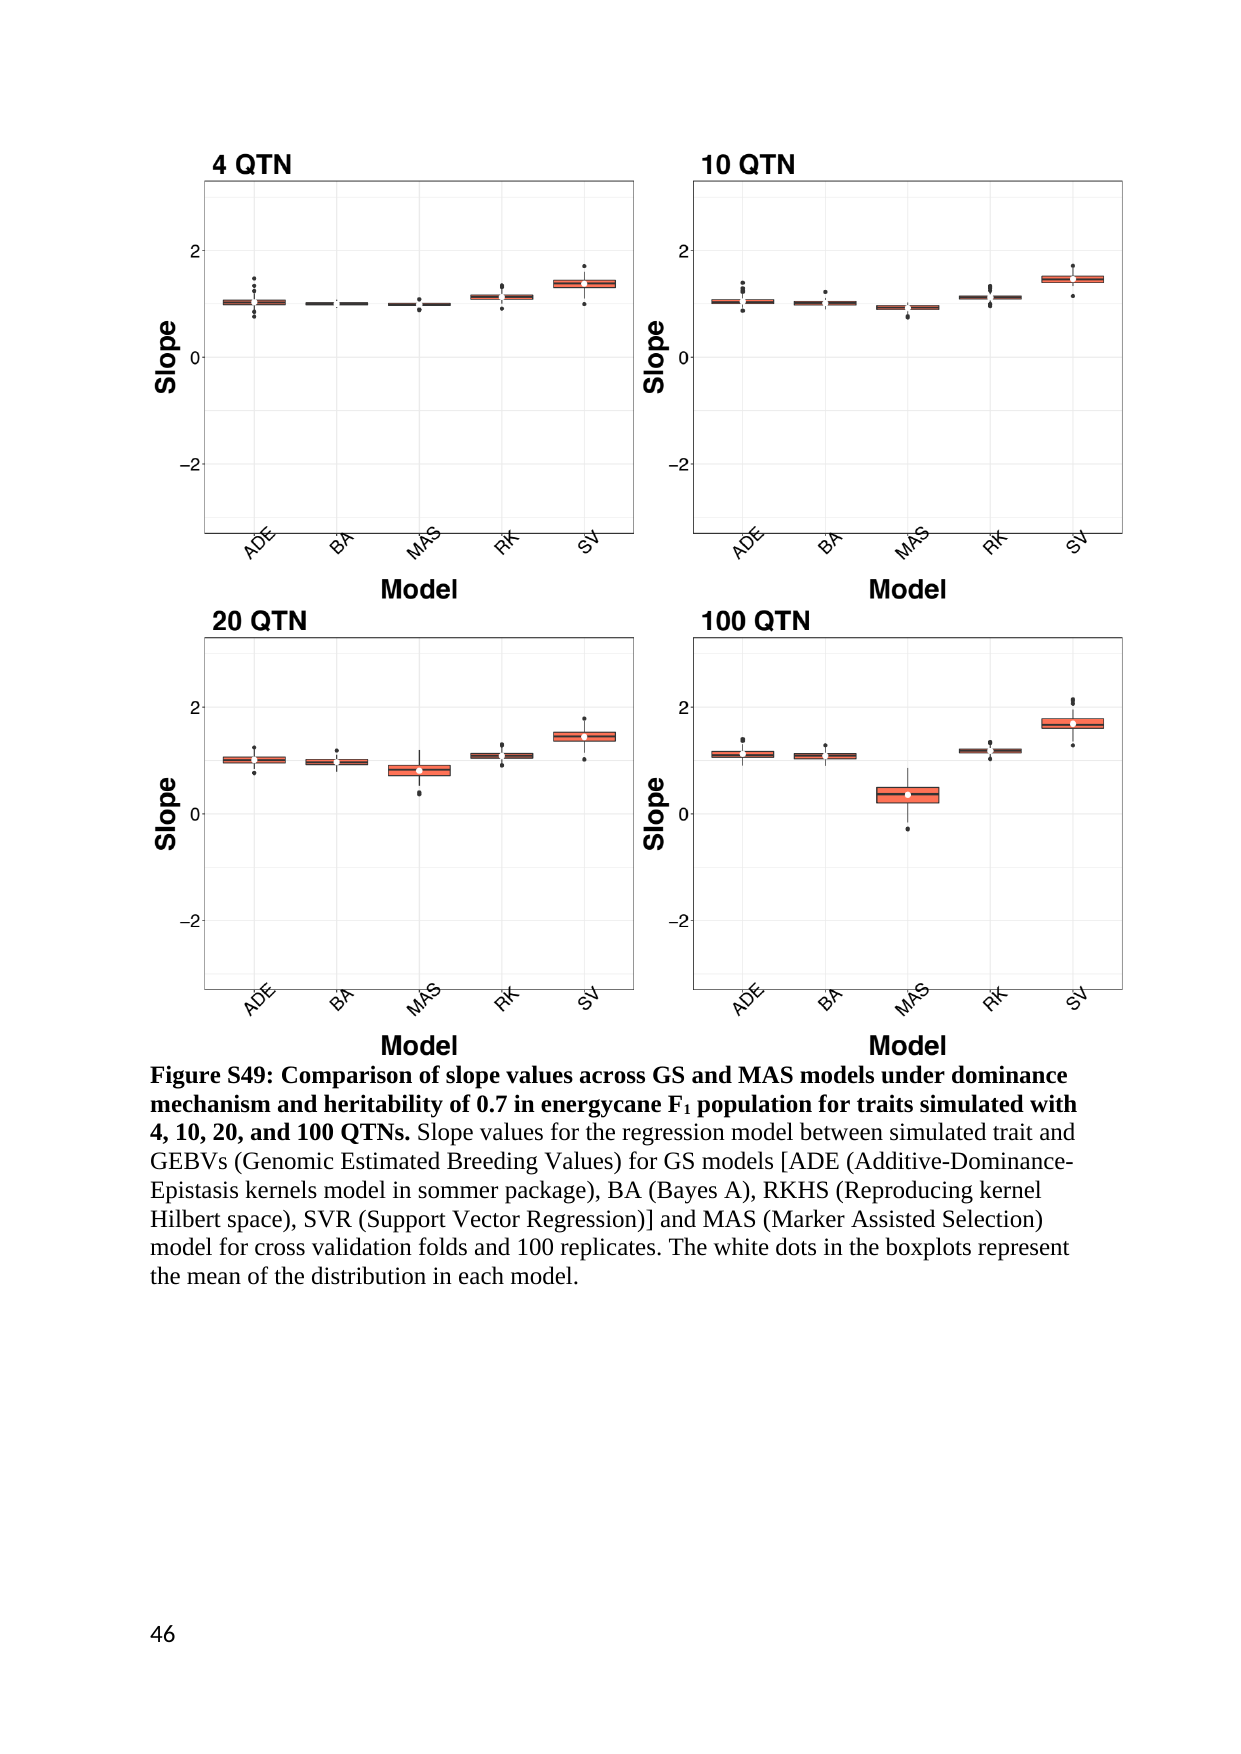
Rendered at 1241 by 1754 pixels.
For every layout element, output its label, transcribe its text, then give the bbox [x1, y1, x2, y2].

text Figure S49: Comparison of slope values across GS and MAS models under dominance mechanism and heritability of 0.7 in energycane F1 population for traits simulated with 4, 10, 20, and 100 QTNs. Slope values for the regression model between simulated trait and GEBVs (Genomic Estimated Breeding Values) for GS models [ADE (Additive-Dominance-Epistasis kernels model in sommer package), BA (Bayes A), RKHS (Reproducing kernel Hilbert space), SVR (Support Vector Regression)] and MAS (Marker Assisted Selection) model for cross validation folds and 100 replicates. The white dots in the boxplots represent the mean of the distribution in each model. [150, 1061, 1090, 1290]
